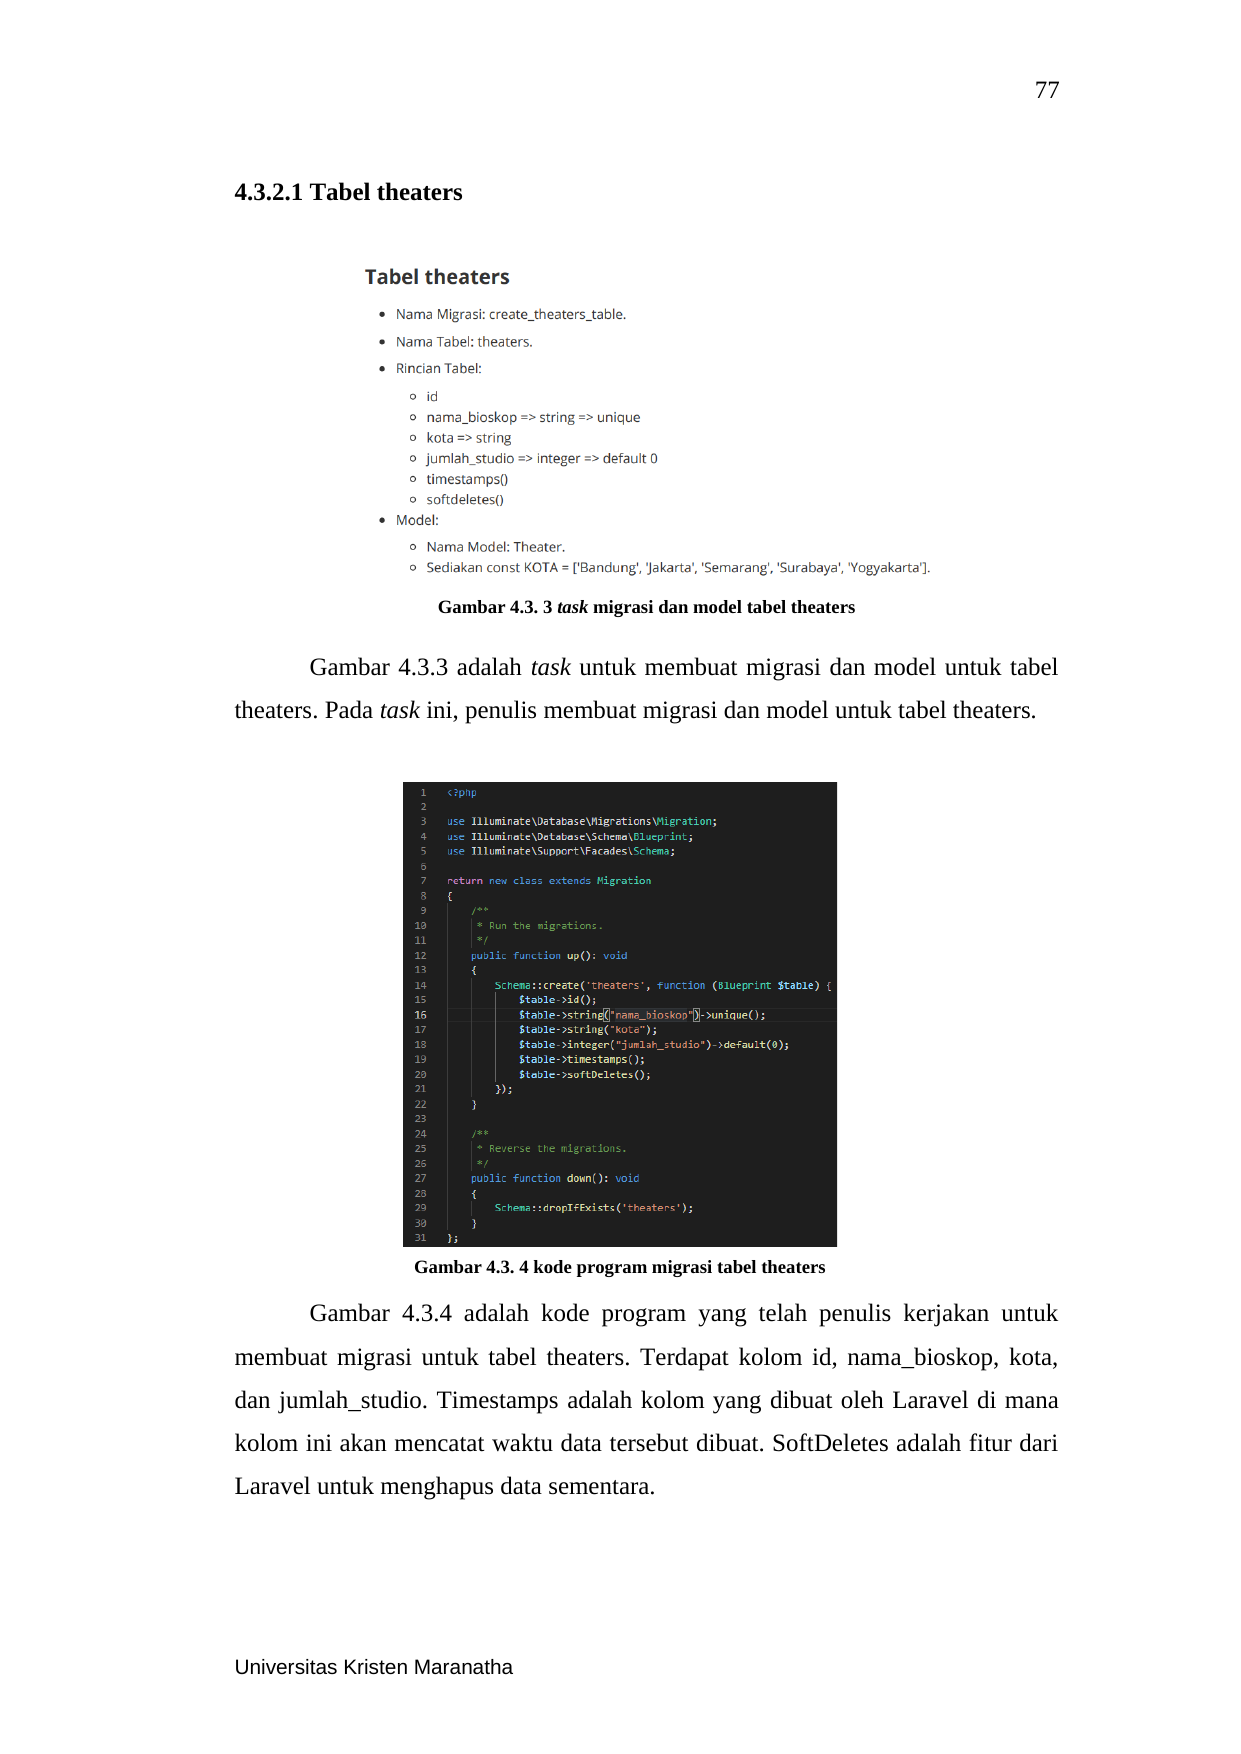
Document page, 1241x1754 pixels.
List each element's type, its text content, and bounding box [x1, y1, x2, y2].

picture [358, 263, 936, 587]
subtitle 4.3.2.1 Tabel theaters [234, 177, 1059, 206]
picture [403, 782, 838, 1247]
text Gambar 4.3.4 adalah kode program yang telah penulis kerjakan untuk membuat migrasi untuk tabel theaters. Terdapat kolom id, nama_bioskop, kota, dan jumlah_studio. Timestamps adalah kolom yang dibuat oleh Laravel di mana kolom ini akan mencatat waktu data tersebut dibuat. SoftDeletes adalah fitur dari Laravel untuk menghapus data sementara. [234, 1298, 1059, 1500]
text Gambar 4.3.3 adalah task untuk membuat migrasi dan model untuk tabel theaters. Pada task ini, penulis membuat migrasi dan model untuk tabel theaters. [234, 652, 1059, 723]
